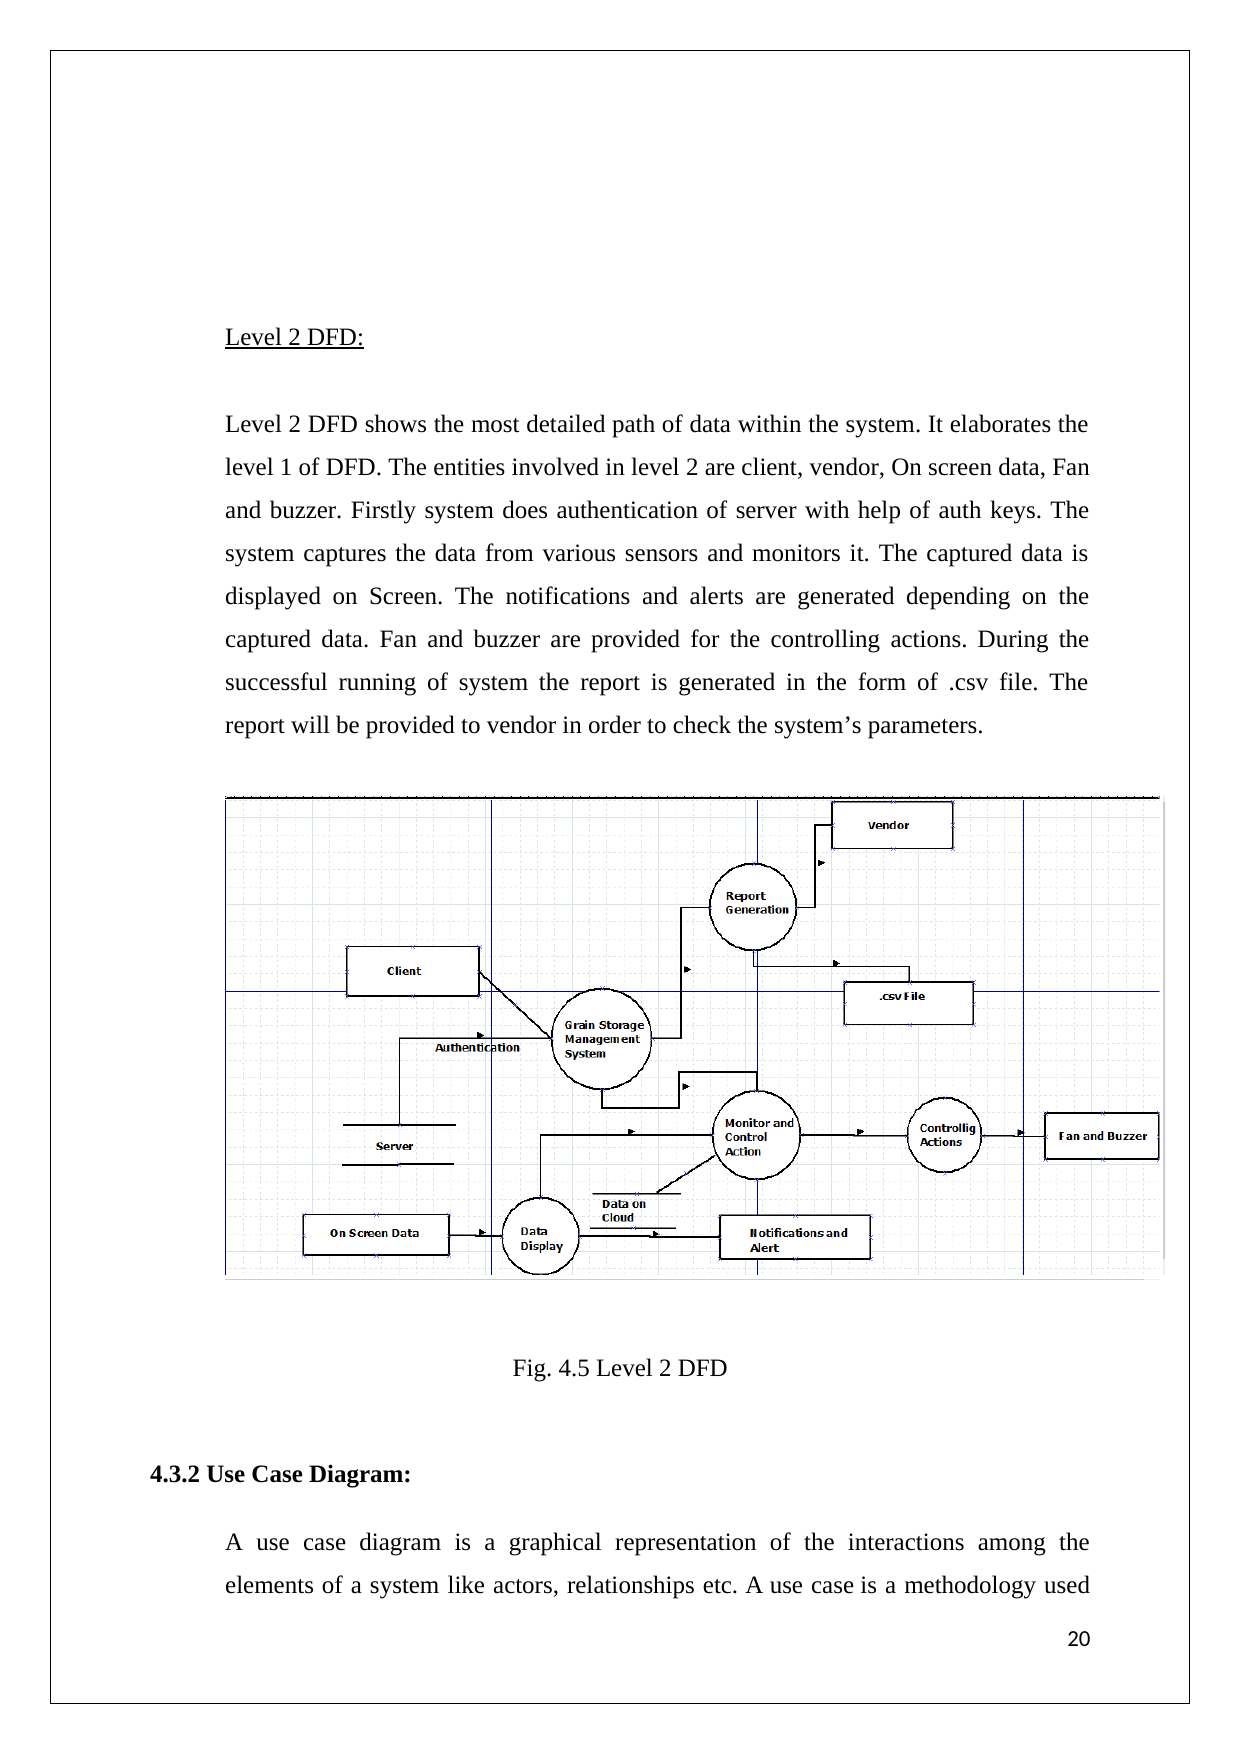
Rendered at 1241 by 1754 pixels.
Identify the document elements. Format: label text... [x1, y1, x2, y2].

text Fig. 4.5 Level 2 DFD [150, 1353, 1090, 1382]
list Level 2 DFD shows the most detailed path of data within the system. It elaborates the level 1 of DFD. The entities involved in level 2 are client, vendor, On screen data, Fan and buzzer. Firstly system does authentication of server with help of auth keys. The system captures the data from various sensors and monitors it. The captured data is displayed on Screen. The notifications and alerts are generated depending on the captured data. Fan and buzzer are provided for the controlling actions. During the successful running of system the report is generated in the form of .csv file. The report will be provided to vendor in order to check the system’s parameters. [225, 409, 1090, 739]
picture [225, 796, 1166, 1280]
list Level 2 DFD: [225, 322, 1090, 351]
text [225, 1527, 1090, 1599]
text 4.3.2 Use Case Diagram: [150, 1459, 1090, 1488]
